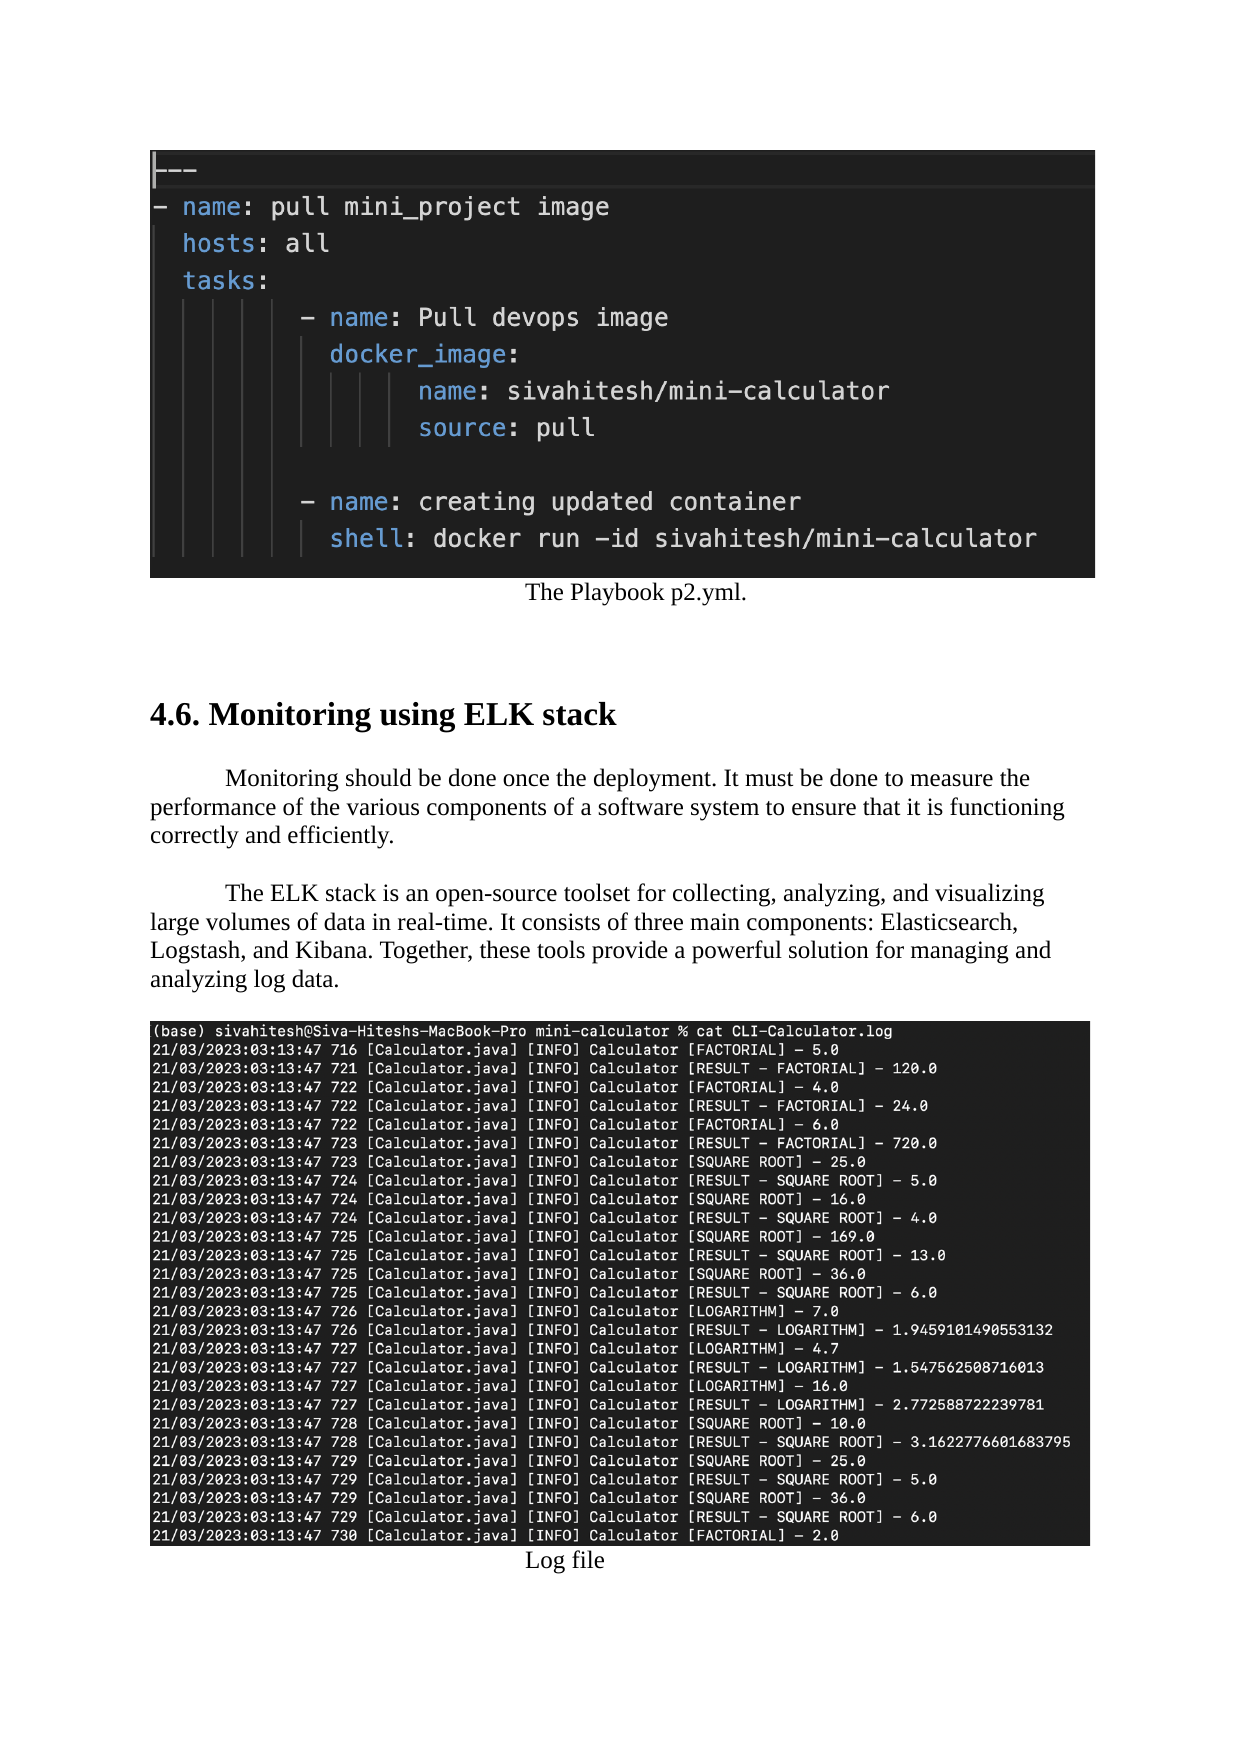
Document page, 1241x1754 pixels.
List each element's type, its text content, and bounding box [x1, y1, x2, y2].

text The ELK stack is an open-source toolset for collecting, analyzing, and visualizing large volumes of data in real-time. It consists of three main components: Elasticsearch, Logstash, and Kibana. Together, these tools provide a powerful solution for managing and analyzing log data. [150, 878, 1090, 993]
picture [150, 150, 1096, 578]
text Log file [150, 1546, 1090, 1574]
picture [150, 1021, 1091, 1546]
text Monitoring should be done once the deployment. It must be done to measure the performance of the various components of a software system to ensure that it is functioning correctly and efficiently. [150, 763, 1090, 849]
text The Playbook p2.yml. [150, 578, 1090, 606]
text 4.6. Monitoring using ELK stack [150, 694, 1090, 732]
